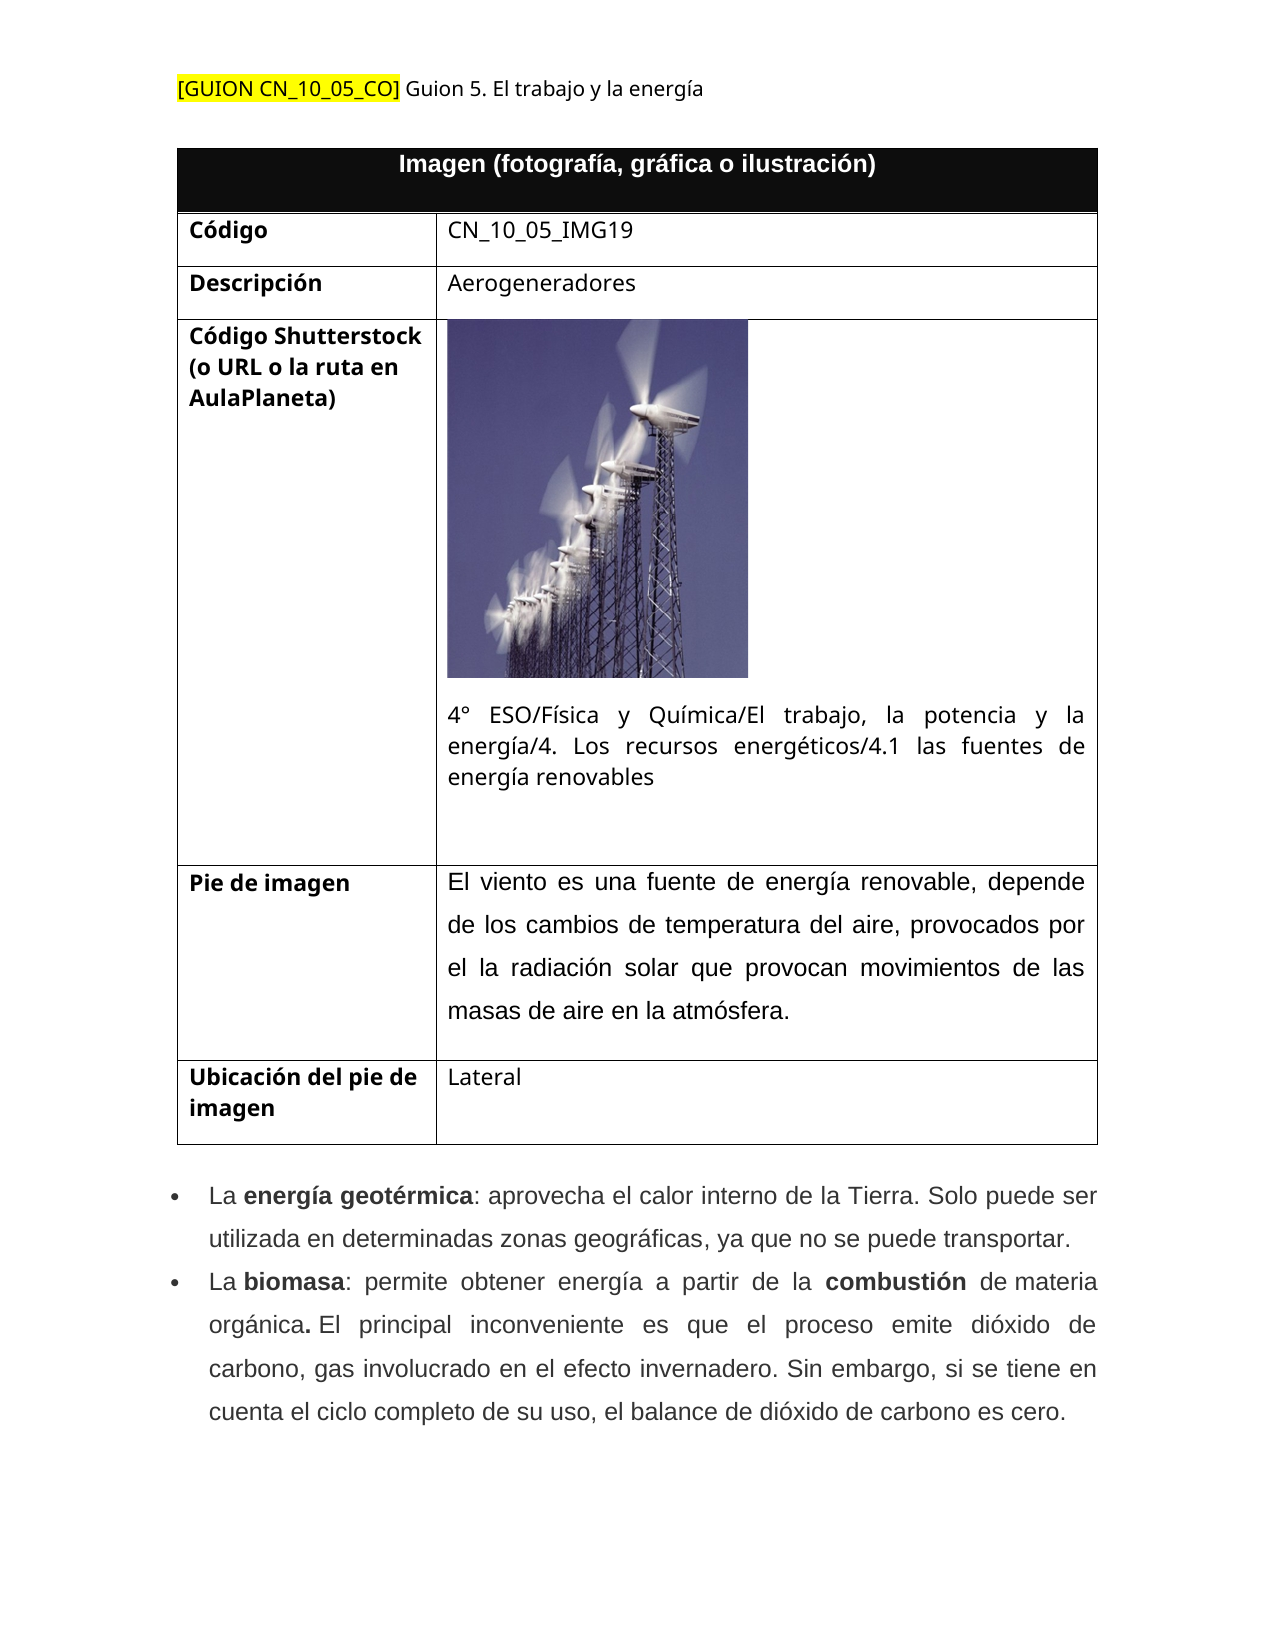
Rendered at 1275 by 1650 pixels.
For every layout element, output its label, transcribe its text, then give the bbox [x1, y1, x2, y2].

list La biomasa: permite obtener energía a partir de la combustión de materia orgánica. El principal inconveniente es que el proceso emite dióxido de carbono, gas involucrado en el efecto invernadero. Sin embargo, si se tiene en cuenta el ciclo completo de su uso, el balance de dióxido de carbono es cero. [171, 1267, 1098, 1425]
table_cell Aerogeneradores [437, 267, 1097, 319]
table_cell 4° ESO/Física y Química/El trabajo, la potencia y la energía/4. Los recursos energéticos/4.1 las fuentes de energía renovables [437, 320, 1097, 865]
table_cell Código Shutterstock (o URL o la ruta en AulaPlaneta) [178, 320, 436, 865]
table_cell CN_10_05_IMG19 [437, 214, 1097, 266]
picture [447, 319, 749, 678]
table_cell Descripción [178, 267, 436, 319]
table_cell Código [178, 214, 436, 266]
table_cell Pie de imagen [178, 866, 436, 1060]
table_cell El viento es una fuente de energía renovable, depende de los cambios de temperatura del aire, provocados por el la radiación solar que provocan movimientos de las masas de aire en la atmósfera. [437, 866, 1097, 1060]
list La energía geotérmica: aprovecha el calor interno de la Tierra. Solo puede ser utilizada en determinadas zonas geográficas, ya que no se puede transportar. [171, 1181, 1098, 1253]
table_header Imagen (fotografía, gráfica o ilustración) [178, 149, 1097, 212]
table_cell Ubicación del pie de imagen [178, 1061, 436, 1144]
table_cell Lateral [437, 1061, 1097, 1144]
